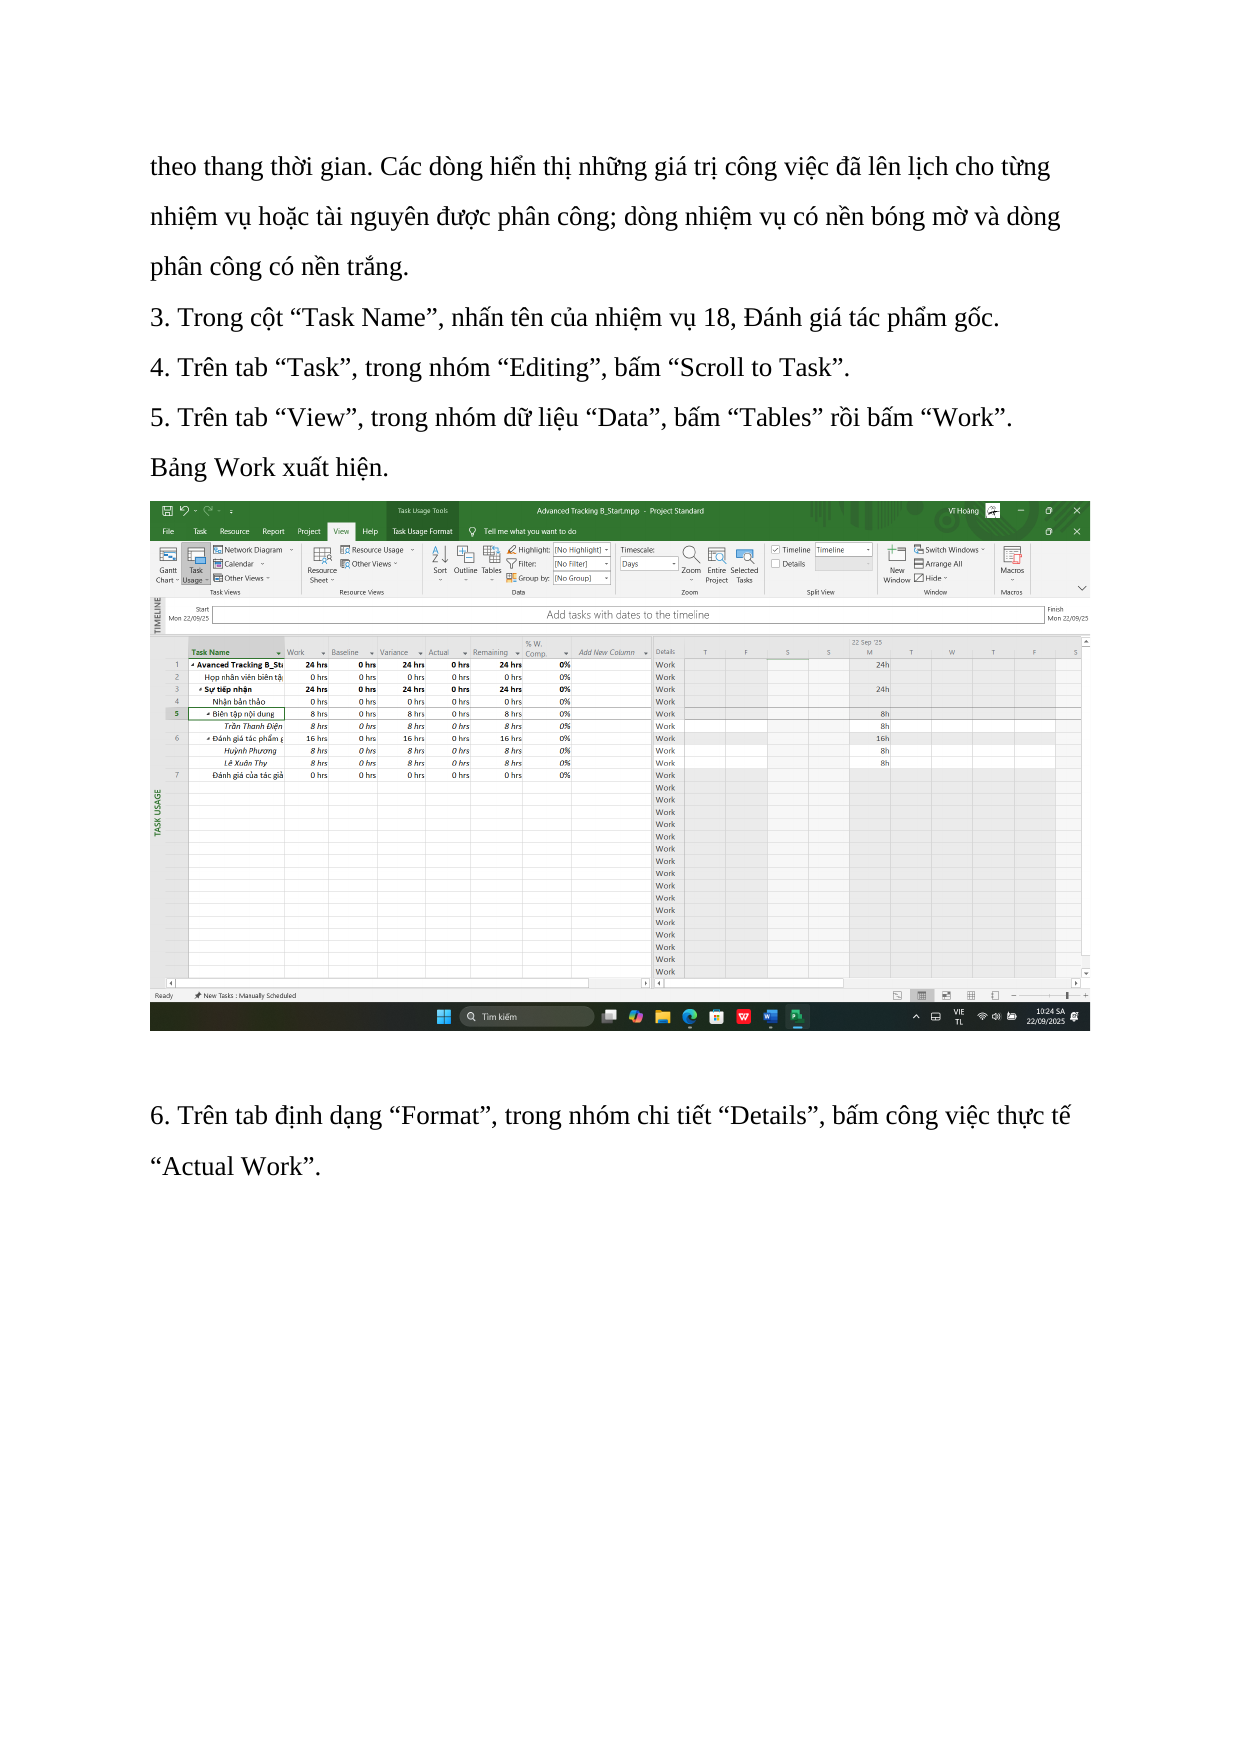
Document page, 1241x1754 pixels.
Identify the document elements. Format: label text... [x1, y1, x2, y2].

picture [150, 501, 1091, 1031]
text nhiệm vụ hoặc tài nguyên được phân công; dòng nhiệm vụ có nền bóng mờ và dòng [150, 200, 1090, 231]
text theo thang thời gian. Các dòng hiển thị những giá trị công việc đã lên lịch cho từng [150, 150, 1090, 181]
text 3. Trong cột “Task Name”, nhấn tên của nhiệm vụ 18, Đánh giá tác phẩm gốc. [150, 301, 1090, 332]
text 4. Trên tab “Task”, trong nhóm “Editing”, bấm “Scroll to Task”. [150, 351, 1090, 382]
text phân công có nền trắng. [150, 250, 1090, 282]
text 5. Trên tab “View”, trong nhóm dữ liệu “Data”, bấm “Tables” rồi bấm “Work”. [150, 401, 1090, 432]
text 6. Trên tab định dạng “Format”, trong nhóm chi tiết “Details”, bấm công việc thực tế [150, 1099, 1090, 1131]
text “Actual Work”. [150, 1149, 1090, 1181]
text Bảng Work xuất hiện. [150, 451, 1090, 482]
